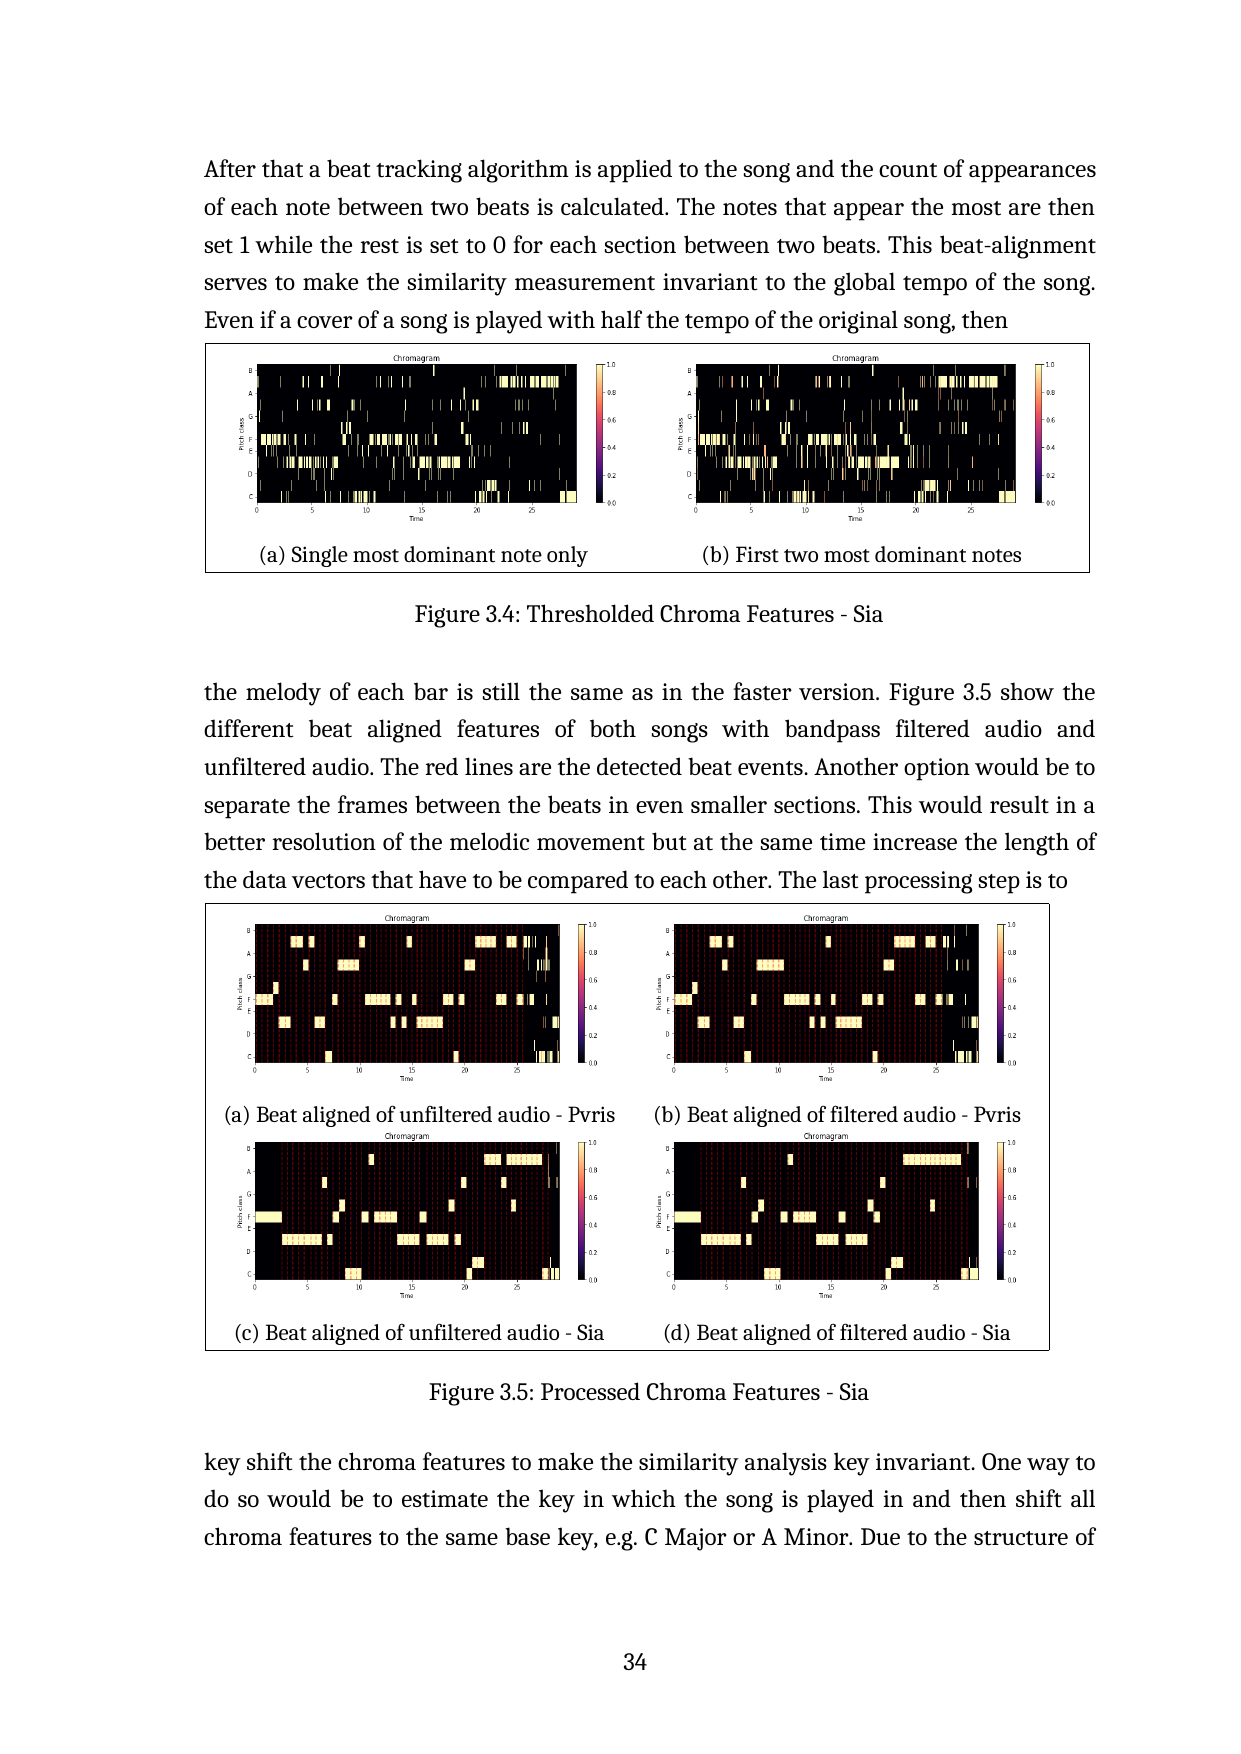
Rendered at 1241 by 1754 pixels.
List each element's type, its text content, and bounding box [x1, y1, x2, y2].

picture [234, 1128, 601, 1303]
text the melody of each bar is still the same as in the faster version. Figure 3.5 show the different beat aligned features of both songs with bandpass filtered audio and unfiltered audio. The red lines are the detected beat events. Another option would be to separate the frames between the beats in even smaller sections. This would result in a better resolution of the melodic movement but at the same time increase the length of the data vectors that have to be compared to each other. The last processing step is to [204, 678, 1097, 894]
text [204, 1447, 1097, 1551]
text After that a beat tracking algorithm is applied to the song and the count of appearances of each note between two beats is calculated. The notes that appear the most are then set 1 while the rest is set to 0 for each section between two beats. This beat-alignment serves to make the similarity measurement invariant to the global tempo of the song. Even if a cover of a song is played with half the tempo of the original song, then [204, 155, 1097, 334]
picture [674, 350, 1059, 526]
picture [653, 910, 1020, 1086]
picture [234, 910, 601, 1086]
text Figure 3.5: Processed Chroma Features - Sia [200, 1378, 1098, 1407]
text Figure 3.4: Thresholded Chroma Features - Sia [200, 600, 1098, 629]
picture [235, 350, 620, 526]
picture [653, 1128, 1020, 1303]
